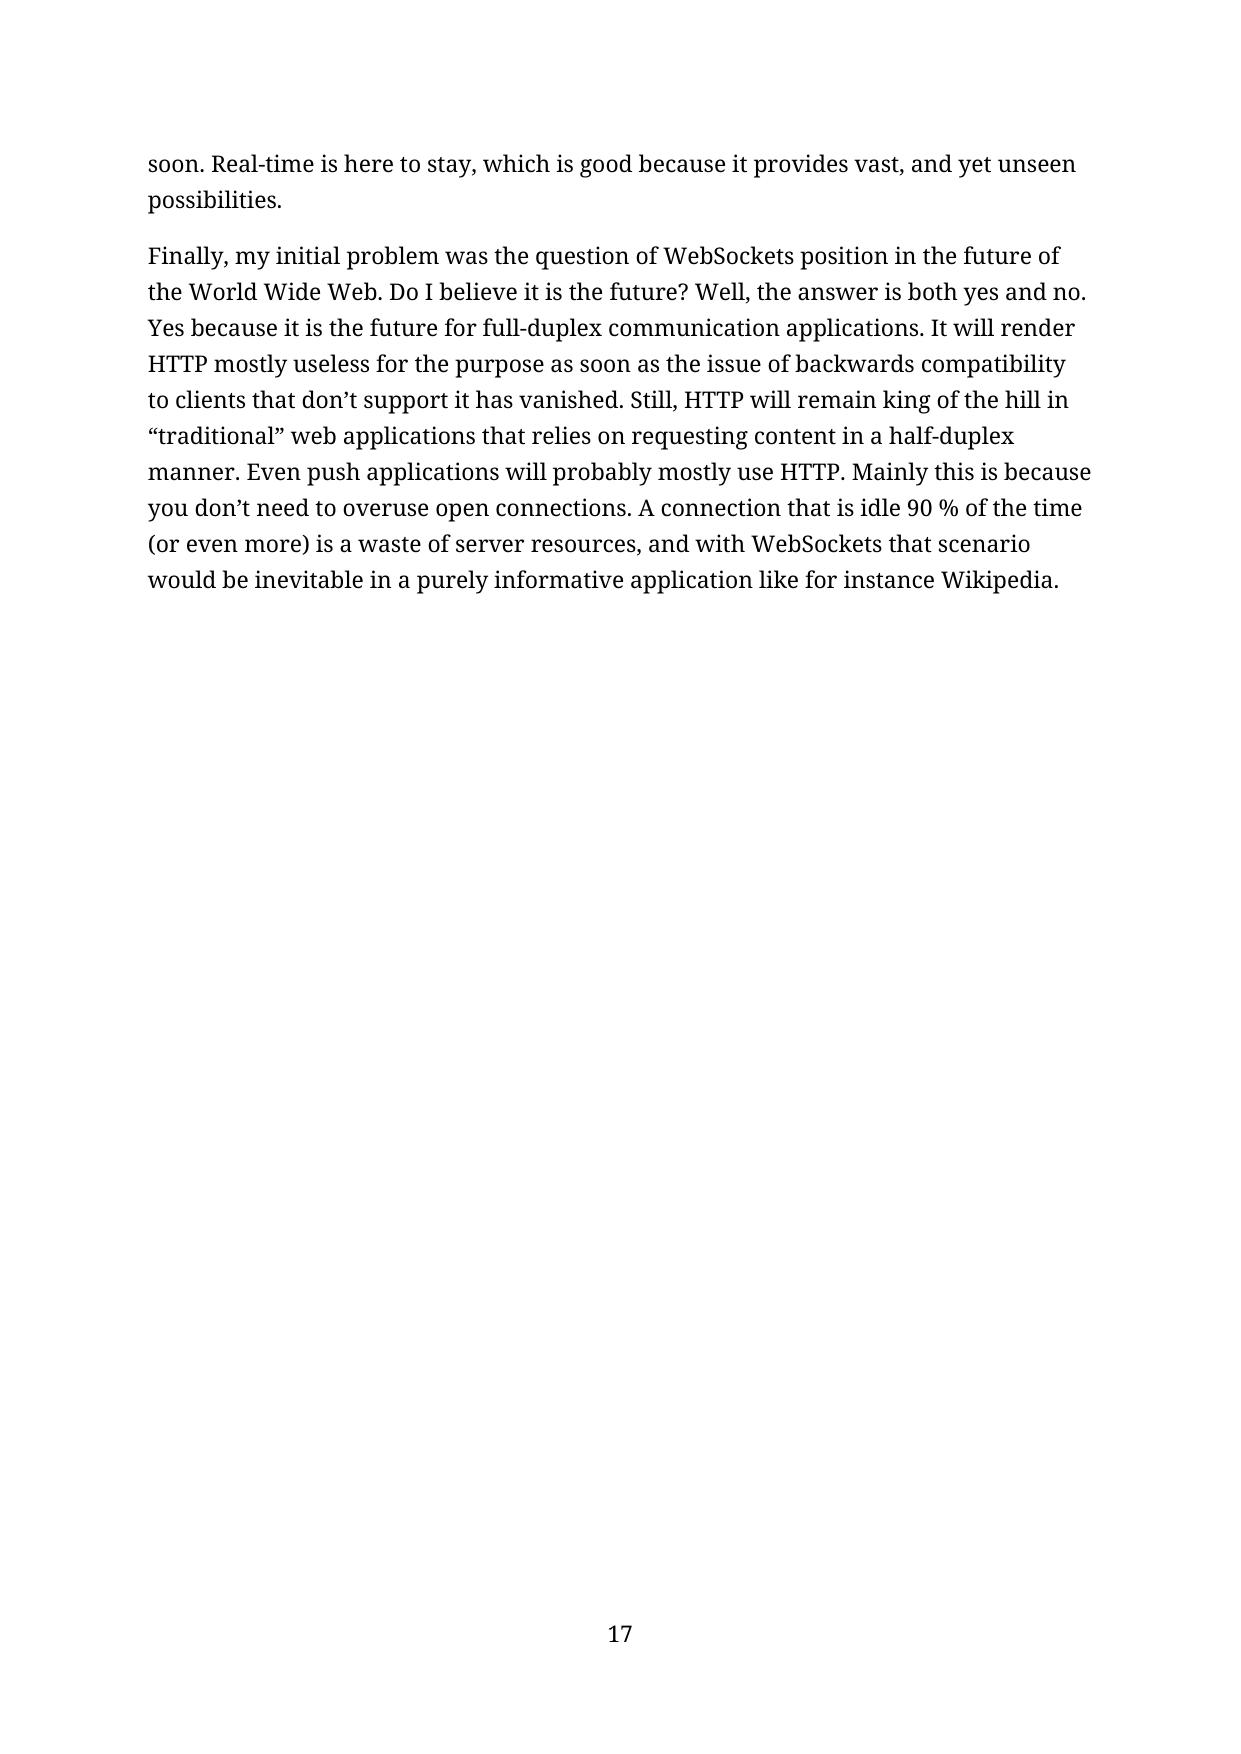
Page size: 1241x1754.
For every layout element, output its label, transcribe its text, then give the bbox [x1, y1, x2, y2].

text Finally, my initial problem was the question of WebSockets position in the future of the World Wide Web. Do I believe it is the future? Well, the answer is both yes and no. Yes because it is the future for full-duplex communication applications. It will render HTTP mostly useless for the purpose as soon as the issue of backwards compatibility to clients that don’t support it has vanished. Still, HTTP will remain king of the hill in “traditional” web applications that relies on requesting content in a half-duplex manner. Even push applications will probably mostly use HTTP. Mainly this is because you don’t need to overuse open connections. A connection that is idle 90 % of the time (or even more) is a waste of server resources, and with WebSockets that scenario would be inevitable in a purely informative application like for instance Wikipedia. [148, 240, 1093, 595]
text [148, 148, 1093, 215]
